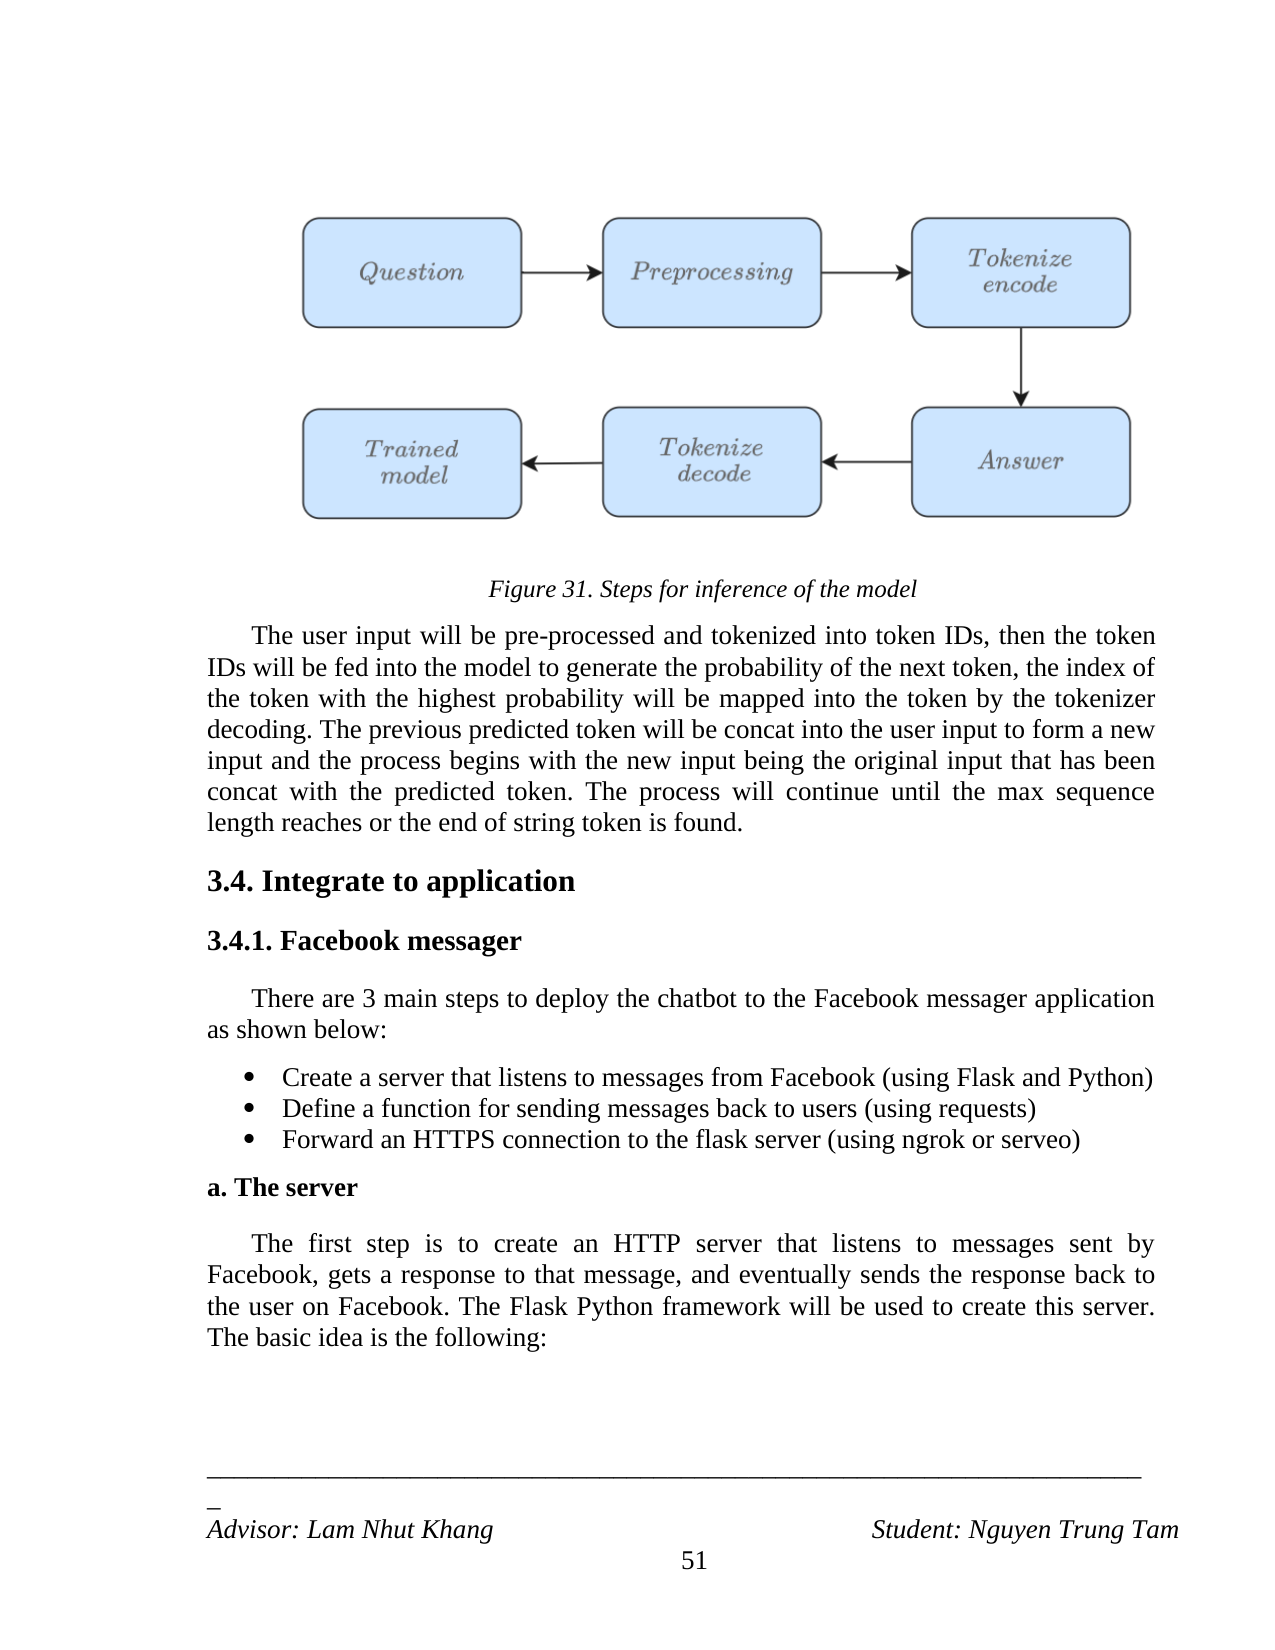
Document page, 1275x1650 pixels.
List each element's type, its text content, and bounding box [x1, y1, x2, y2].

subtitle The server [207, 1171, 1157, 1202]
subtitle Facebook messager [207, 923, 1157, 957]
subtitle Integrate to application [207, 862, 1157, 898]
list Define a function for sending messages back to users (using requests) [244, 1092, 1157, 1123]
text There are 3 main steps to deploy the chatbot to the Facebook messager application as shown below: [207, 982, 1157, 1044]
list Forward an HTTPS connection to the flask server (using ngrok or serveo) [244, 1123, 1157, 1155]
picture [251, 177, 1202, 558]
list Create a server that listens to messages from Facebook (using Flask and Python) [244, 1061, 1157, 1092]
text Figure 31. Steps for inference of the model [207, 574, 1157, 603]
text The first step is to create an HTTP server that listens to messages sent by Facebook, gets a response to that message, and eventually sends the response back to the user on Facebook. The Flask Python framework will be used to create this server. The basic idea is the following: [207, 1227, 1157, 1352]
text The user input will be pre-processed and tokenized into token IDs, then the token IDs will be fed into the model to generate the probability of the next token, the index of the token with the highest probability will be mapped into the token by the tokenizer decoding. The previous predicted token will be concat into the user input to form a new input and the process begins with the new input being the original input that has been concat with the predicted token. The process will continue until the max sequence length reaches or the end of string token is found. [207, 619, 1157, 837]
